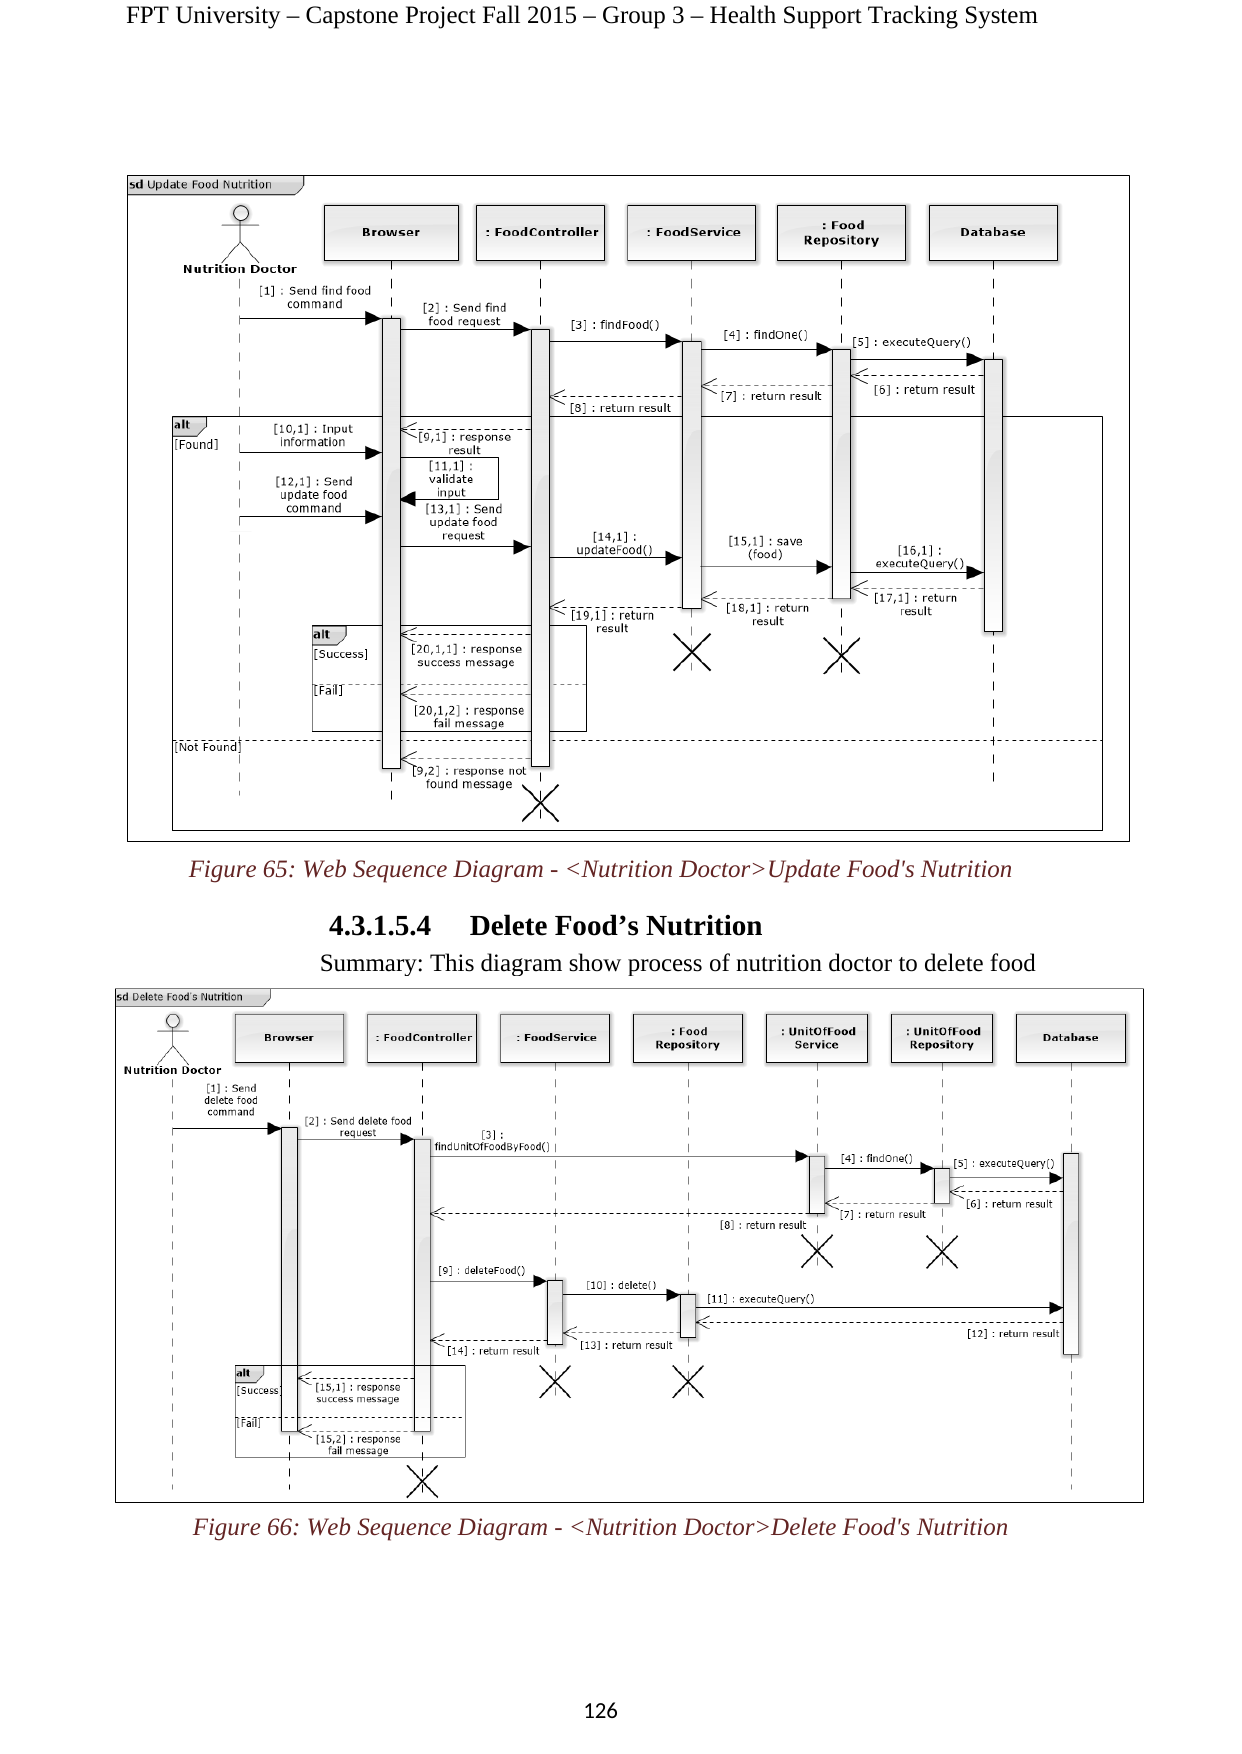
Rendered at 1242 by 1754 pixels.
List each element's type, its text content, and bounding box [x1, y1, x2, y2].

picture [103, 976, 1155, 1513]
picture [113, 162, 1143, 855]
text Figure 65: Web Sequence Diagram - <Nutrition Doctor>Update Food's Nutrition [94, 854, 1107, 883]
subtitle Delete Food’s Nutrition [329, 908, 1107, 942]
text Summary: This diagram show process of nutrition doctor to delete food [319, 948, 1107, 976]
text Figure 66: Web Sequence Diagram - <Nutrition Doctor>Delete Food's Nutrition [94, 1512, 1107, 1541]
